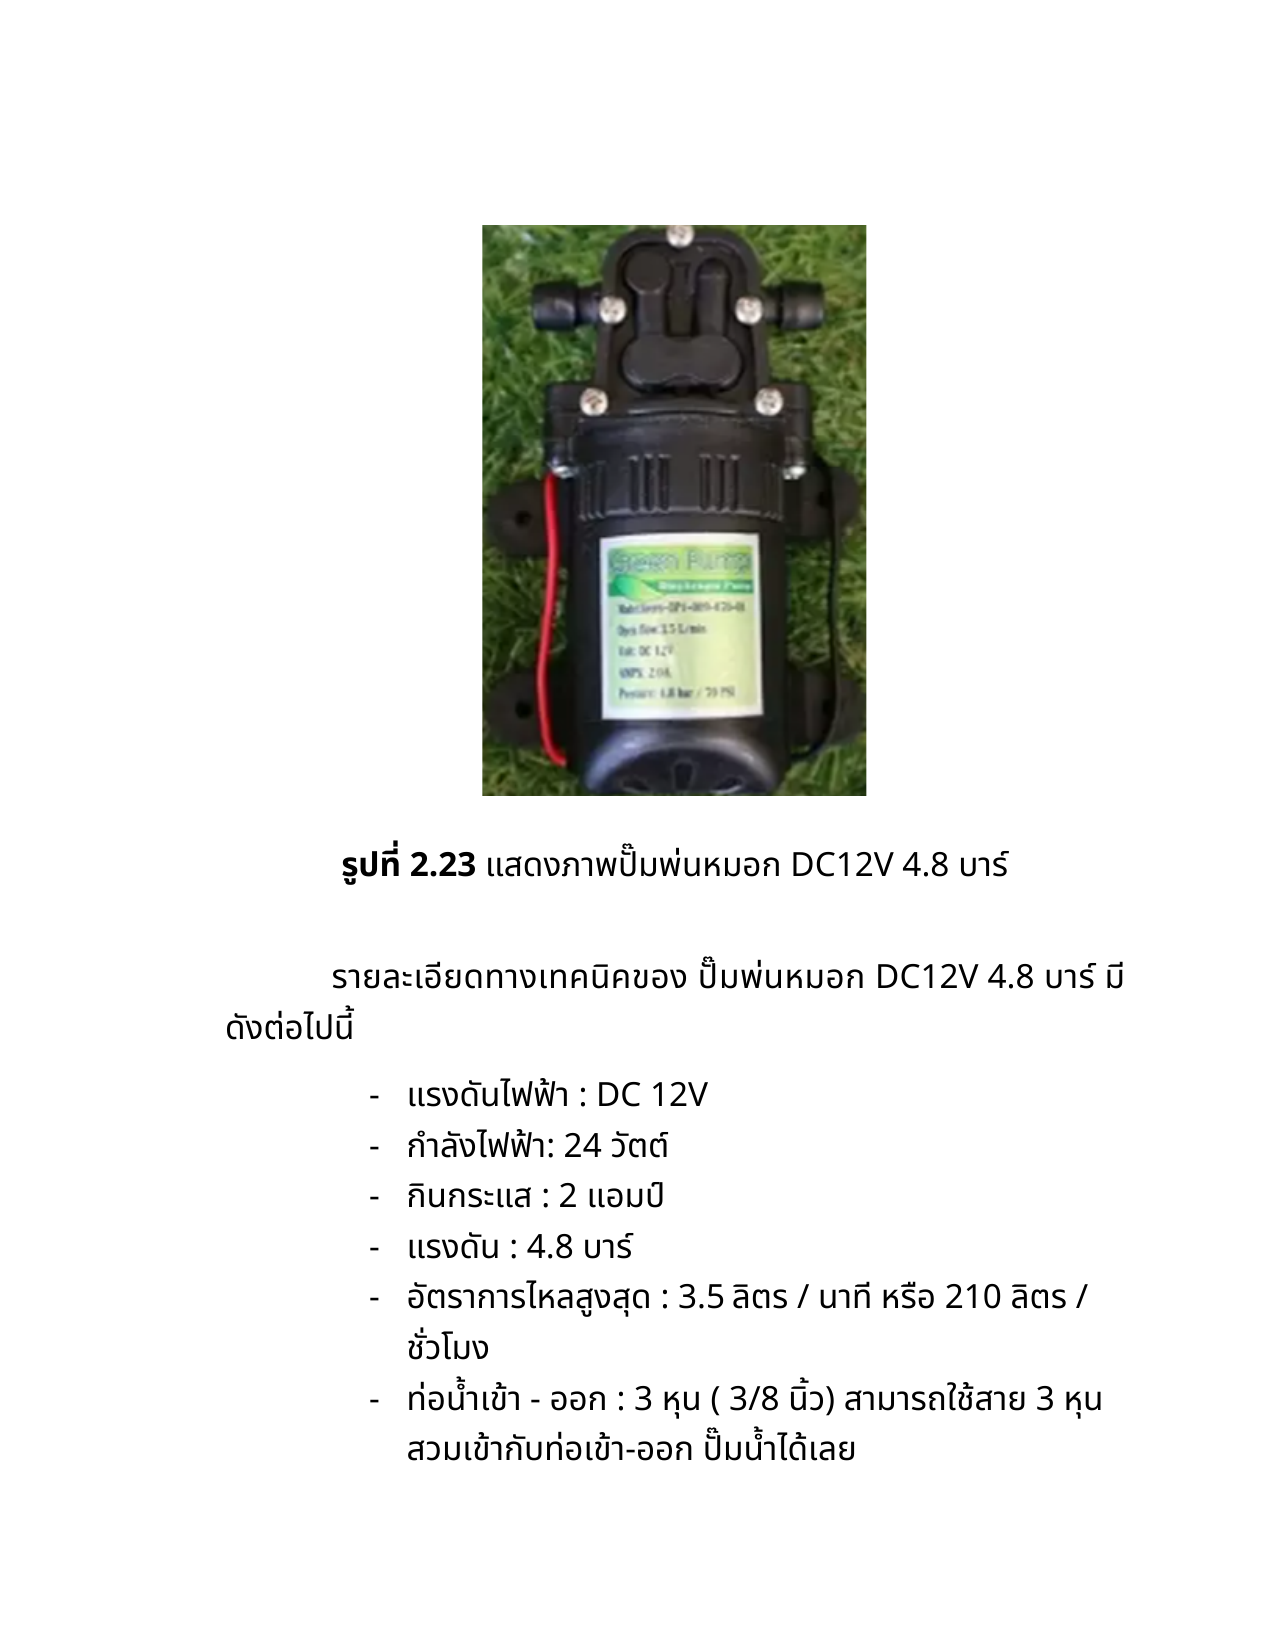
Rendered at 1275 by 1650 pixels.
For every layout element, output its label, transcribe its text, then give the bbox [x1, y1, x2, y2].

list แรงดันไฟฟ้า : DC 12V [369, 1071, 1125, 1121]
table_header รูปที่ 2.23 แสดงภาพปั๊มพ่นหมอก DC12V 4.8 บาร์ [225, 225, 1124, 891]
list กำลังไฟฟ้า: 24 วัตต์ [369, 1121, 1125, 1172]
list กินกระแส : 2 แอมป์ [369, 1172, 1125, 1223]
picture [482, 225, 867, 796]
list อัตราการไหลสูงสุด : 3.5ลิตร / นาที หรือ 210 ลิตร / ชั่วโมง [369, 1273, 1125, 1374]
list แรงดัน : 4.8 บาร์ [369, 1223, 1125, 1273]
list ท่อน้ำเข้า - ออก : 3 หุน ( 3/8 นิ้ว) สามารถใช้สาย 3 หุน สวมเข้ากับท่อเข้า-ออก ปั๊มน้ำได้เลย [369, 1374, 1125, 1476]
text รายละเอียดทางเทคนิคของ ปั๊มพ่นหมอก DC12V 4.8 บาร์ มีดังต่อไปนี้ [225, 953, 1125, 1054]
